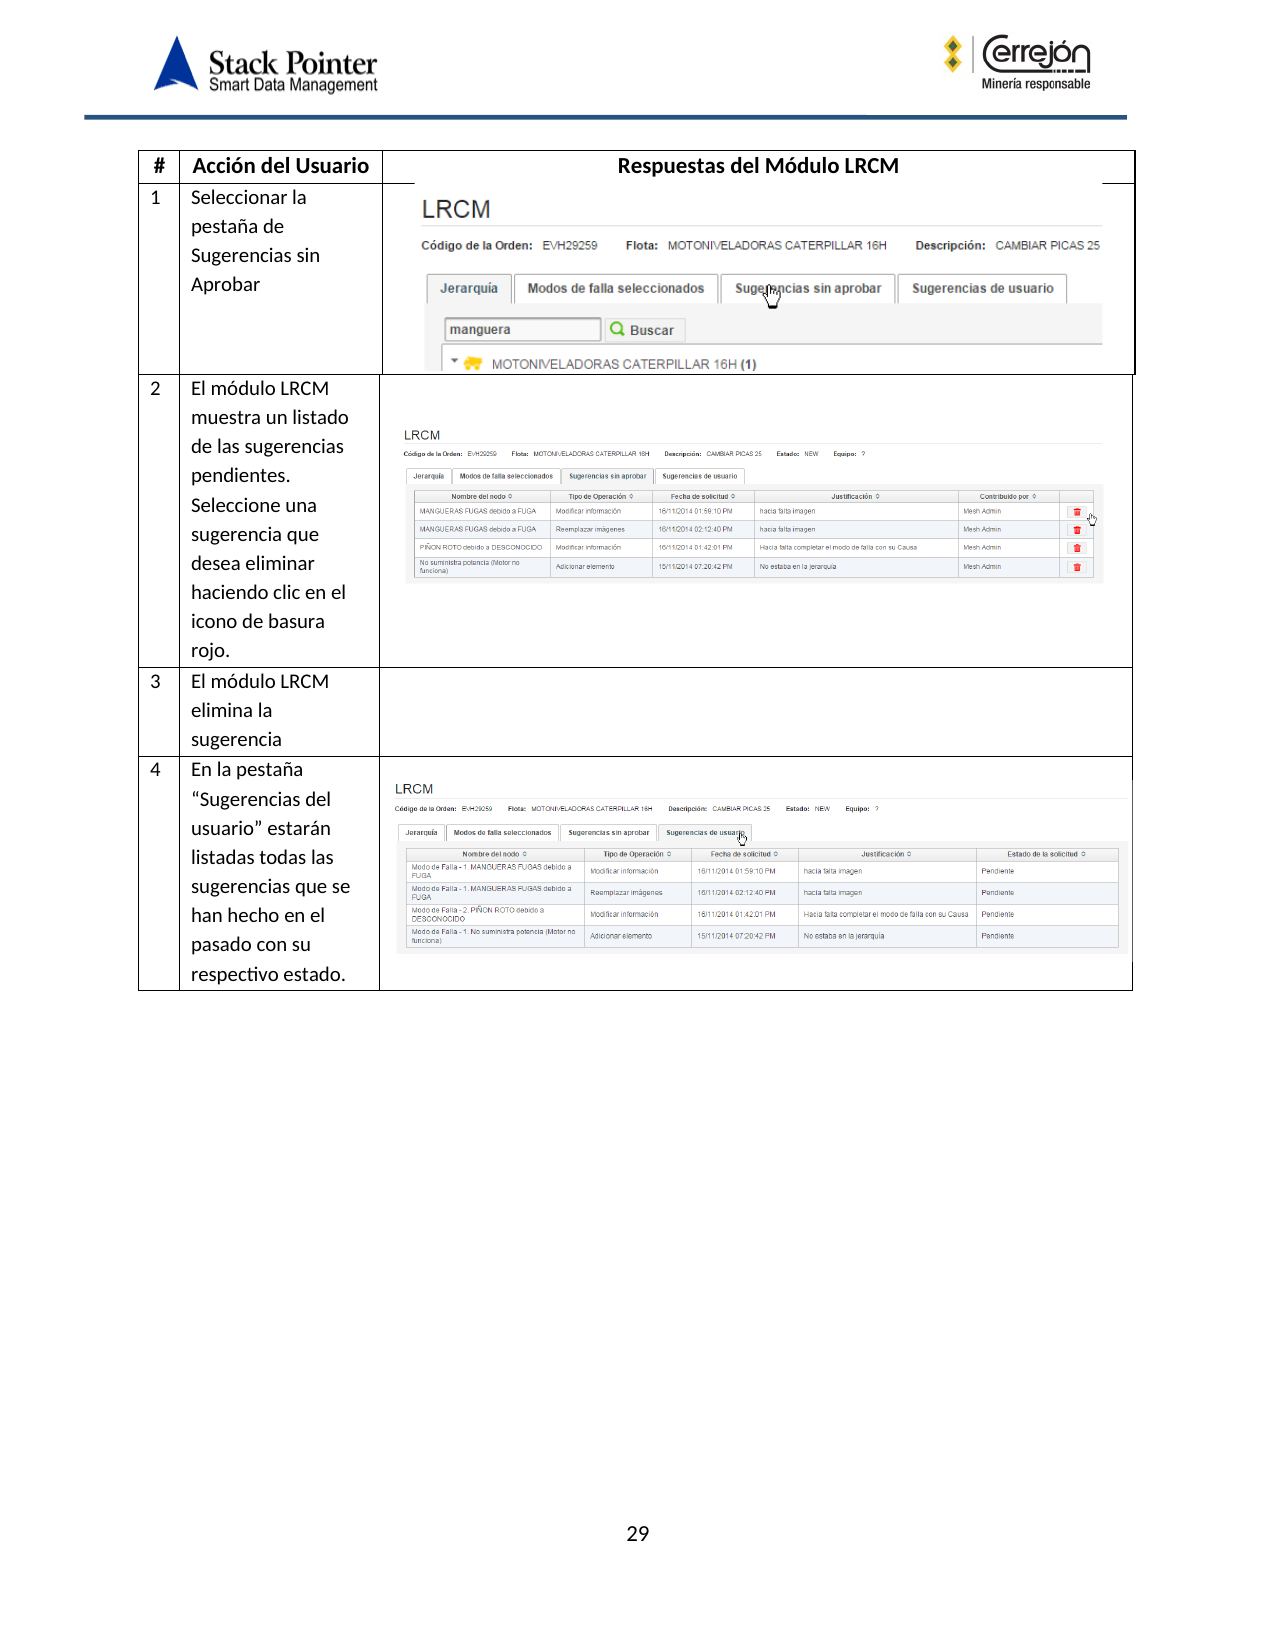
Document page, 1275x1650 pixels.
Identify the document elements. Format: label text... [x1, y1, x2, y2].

picture [906, 16, 1127, 108]
picture [414, 183, 1103, 371]
table_cell El módulo LRCM muestra un listado de las sugerencias pendientes. Seleccione una sugerencia que desea eliminar haciendo clic en el icono de basura rojo. [180, 375, 379, 667]
picture [400, 418, 1112, 620]
table_header # [139, 151, 179, 183]
table_cell [380, 668, 1132, 756]
table_cell [383, 184, 1134, 374]
table_cell Seleccionar la pestaña de Sugerencias sin Aprobar [180, 184, 382, 374]
table_cell [380, 375, 1132, 667]
table_cell 2 [139, 375, 179, 667]
table_cell 3 [139, 668, 179, 756]
picture [153, 25, 393, 108]
table_header Acción del Usuario [180, 151, 382, 183]
table_cell En la pestaña “Sugerencias del usuario” estarán listadas todas las sugerencias que se han hecho en el pasado con su respectivo estado. [180, 757, 379, 990]
picture [391, 780, 1133, 962]
table_cell 4 [139, 757, 179, 990]
table_cell 1 [139, 184, 179, 374]
table_cell [380, 757, 1132, 990]
table_cell El módulo LRCM elimina la sugerencia [180, 668, 379, 756]
table_header Respuestas del Módulo LRCM [383, 151, 1134, 183]
